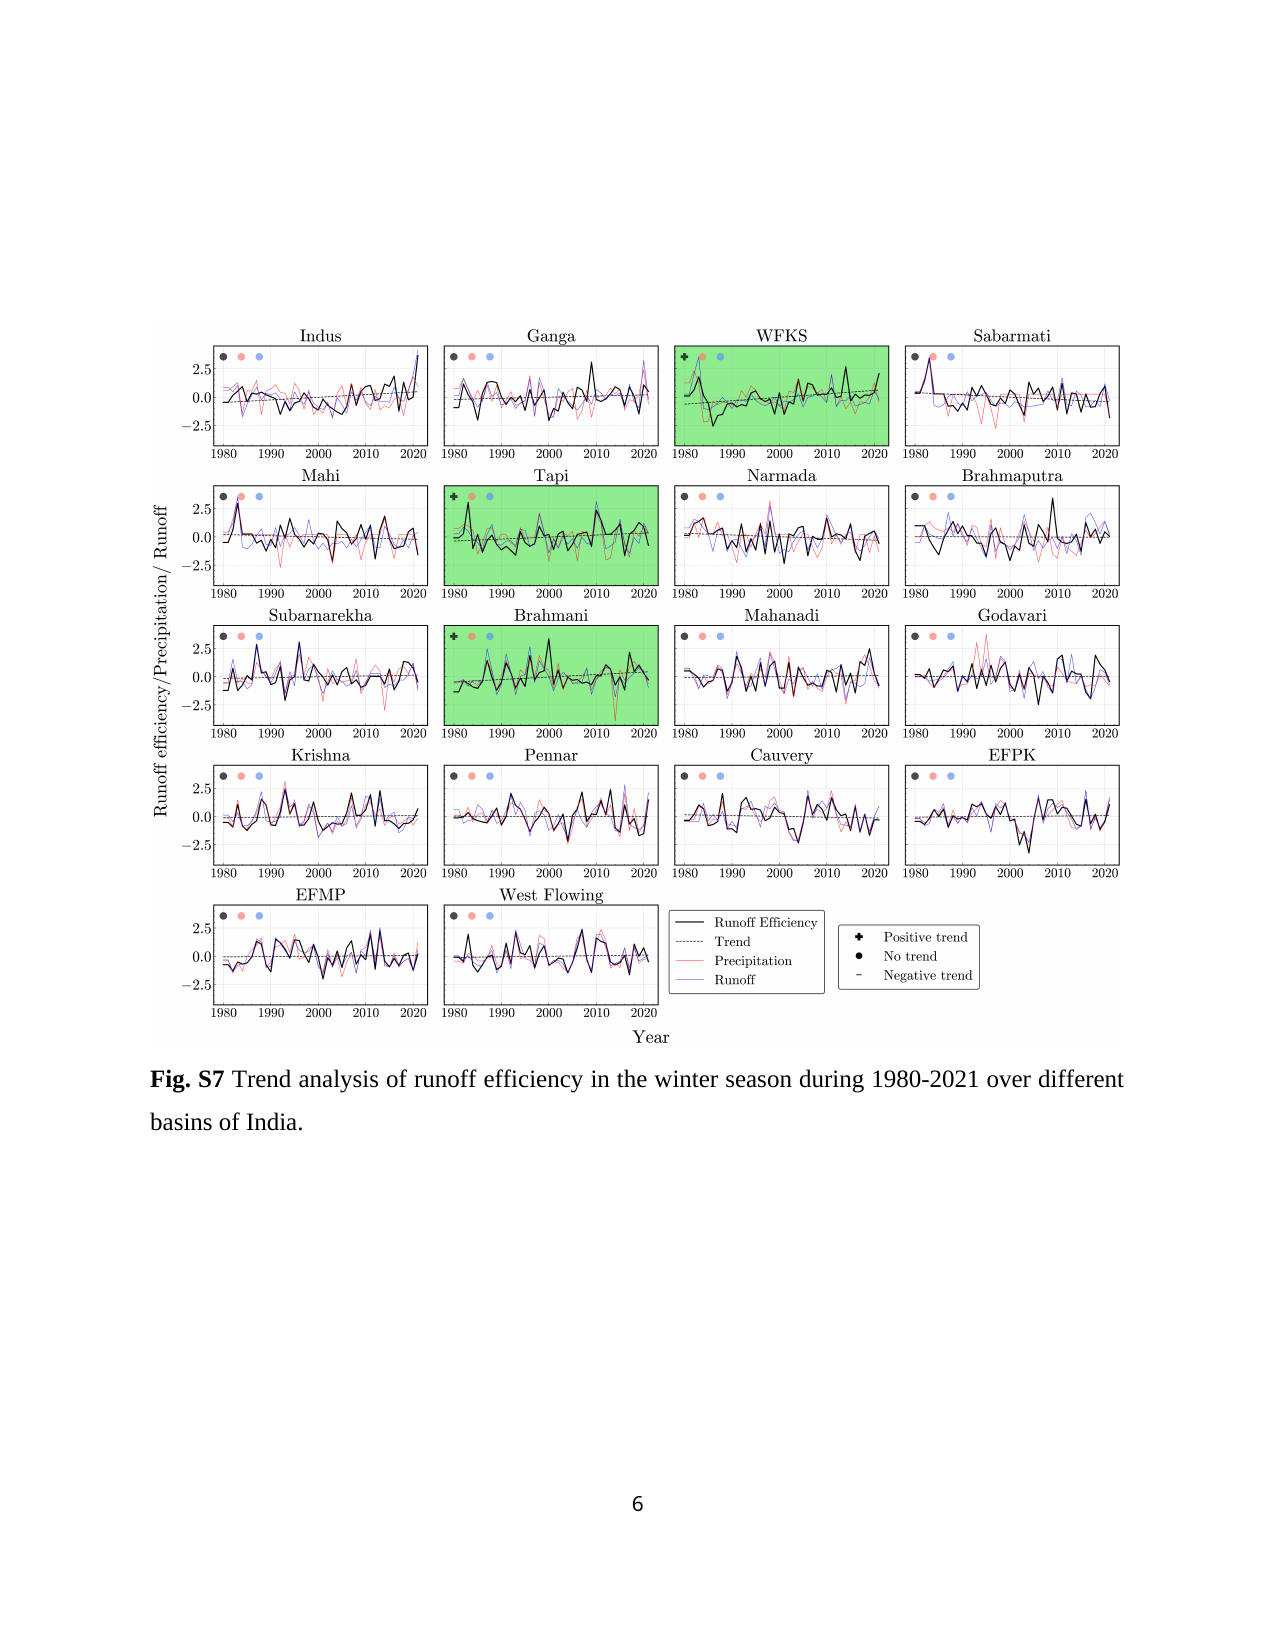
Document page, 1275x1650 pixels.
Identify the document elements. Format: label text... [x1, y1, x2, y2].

text Fig. S7 Trend analysis of runoff efficiency in the winter season during 1980-2021 over different basins of India. [150, 1064, 1125, 1136]
